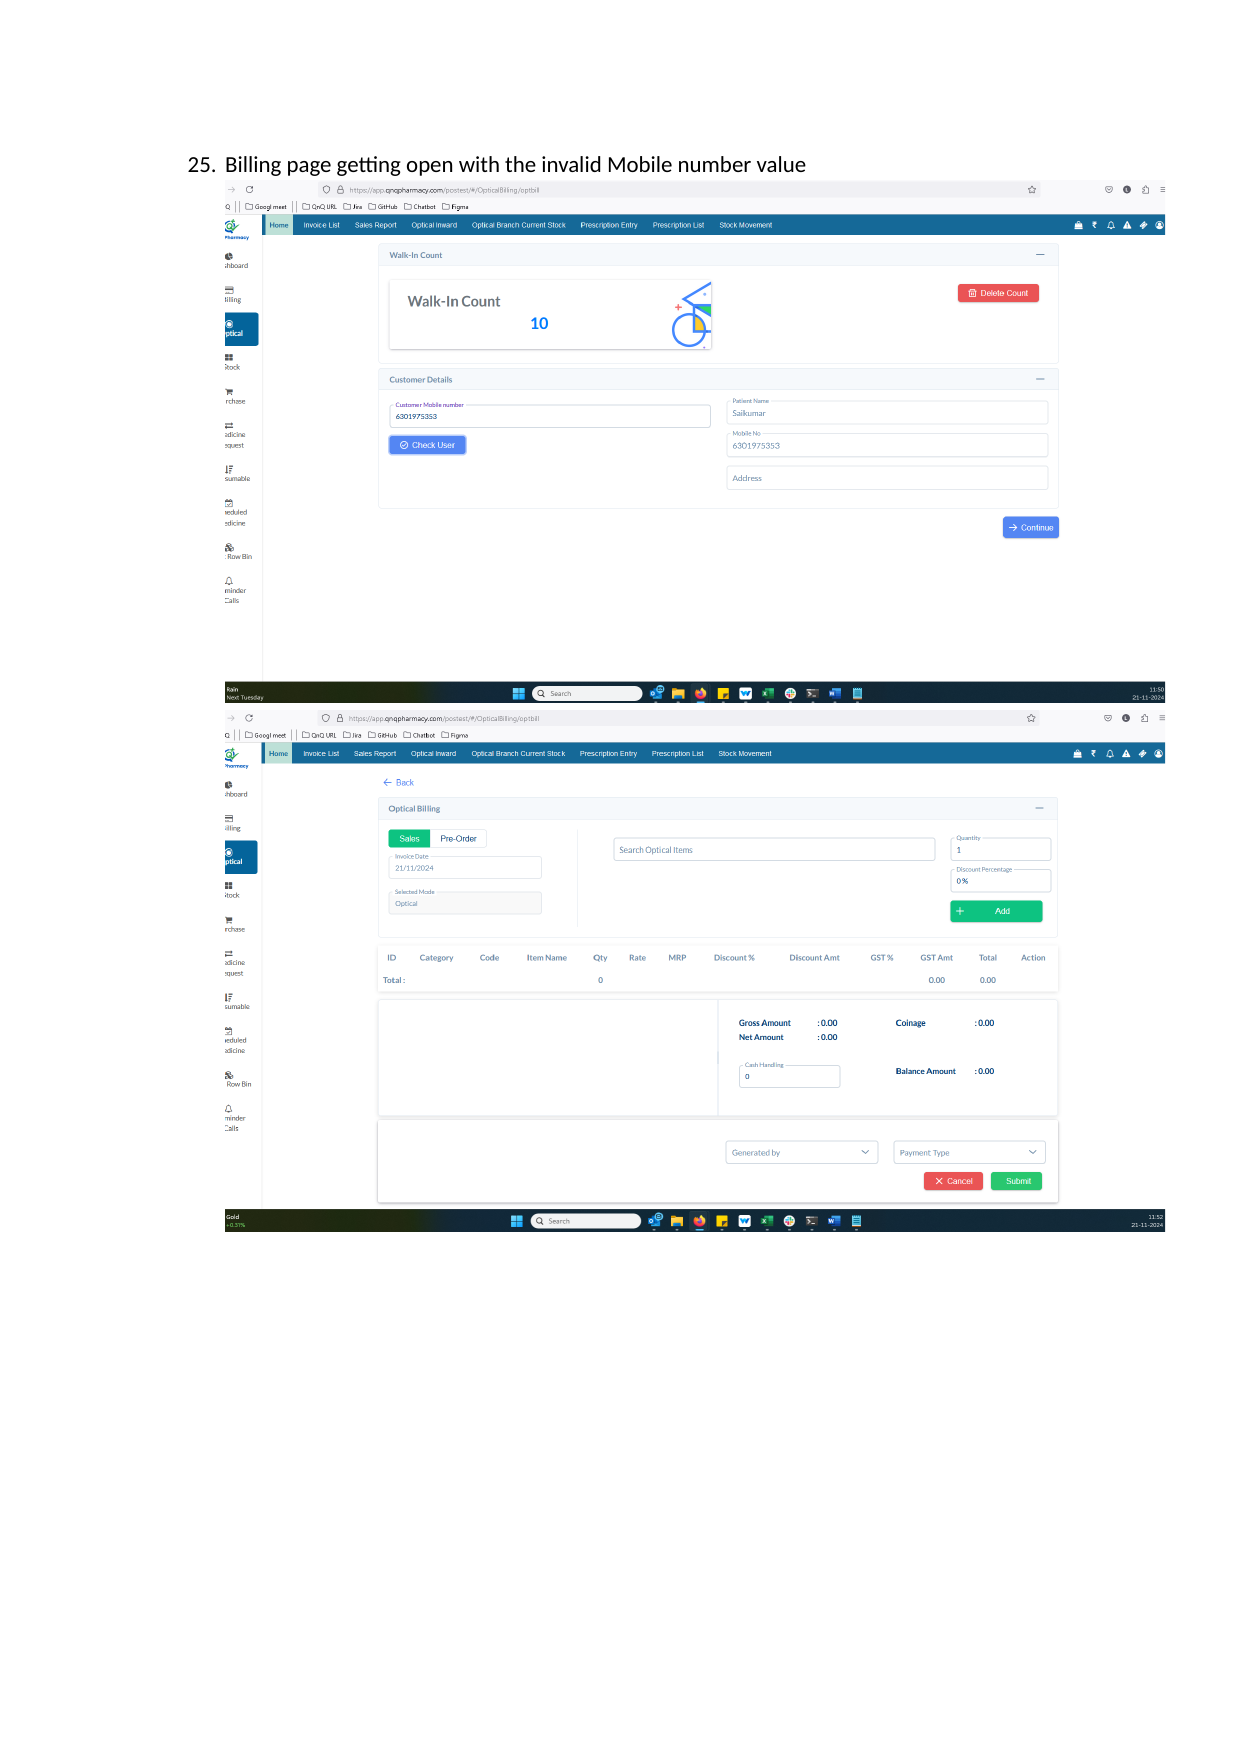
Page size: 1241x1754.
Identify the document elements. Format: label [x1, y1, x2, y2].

picture [225, 710, 1166, 1232]
list [187, 150, 1090, 1238]
picture [225, 180, 1166, 703]
